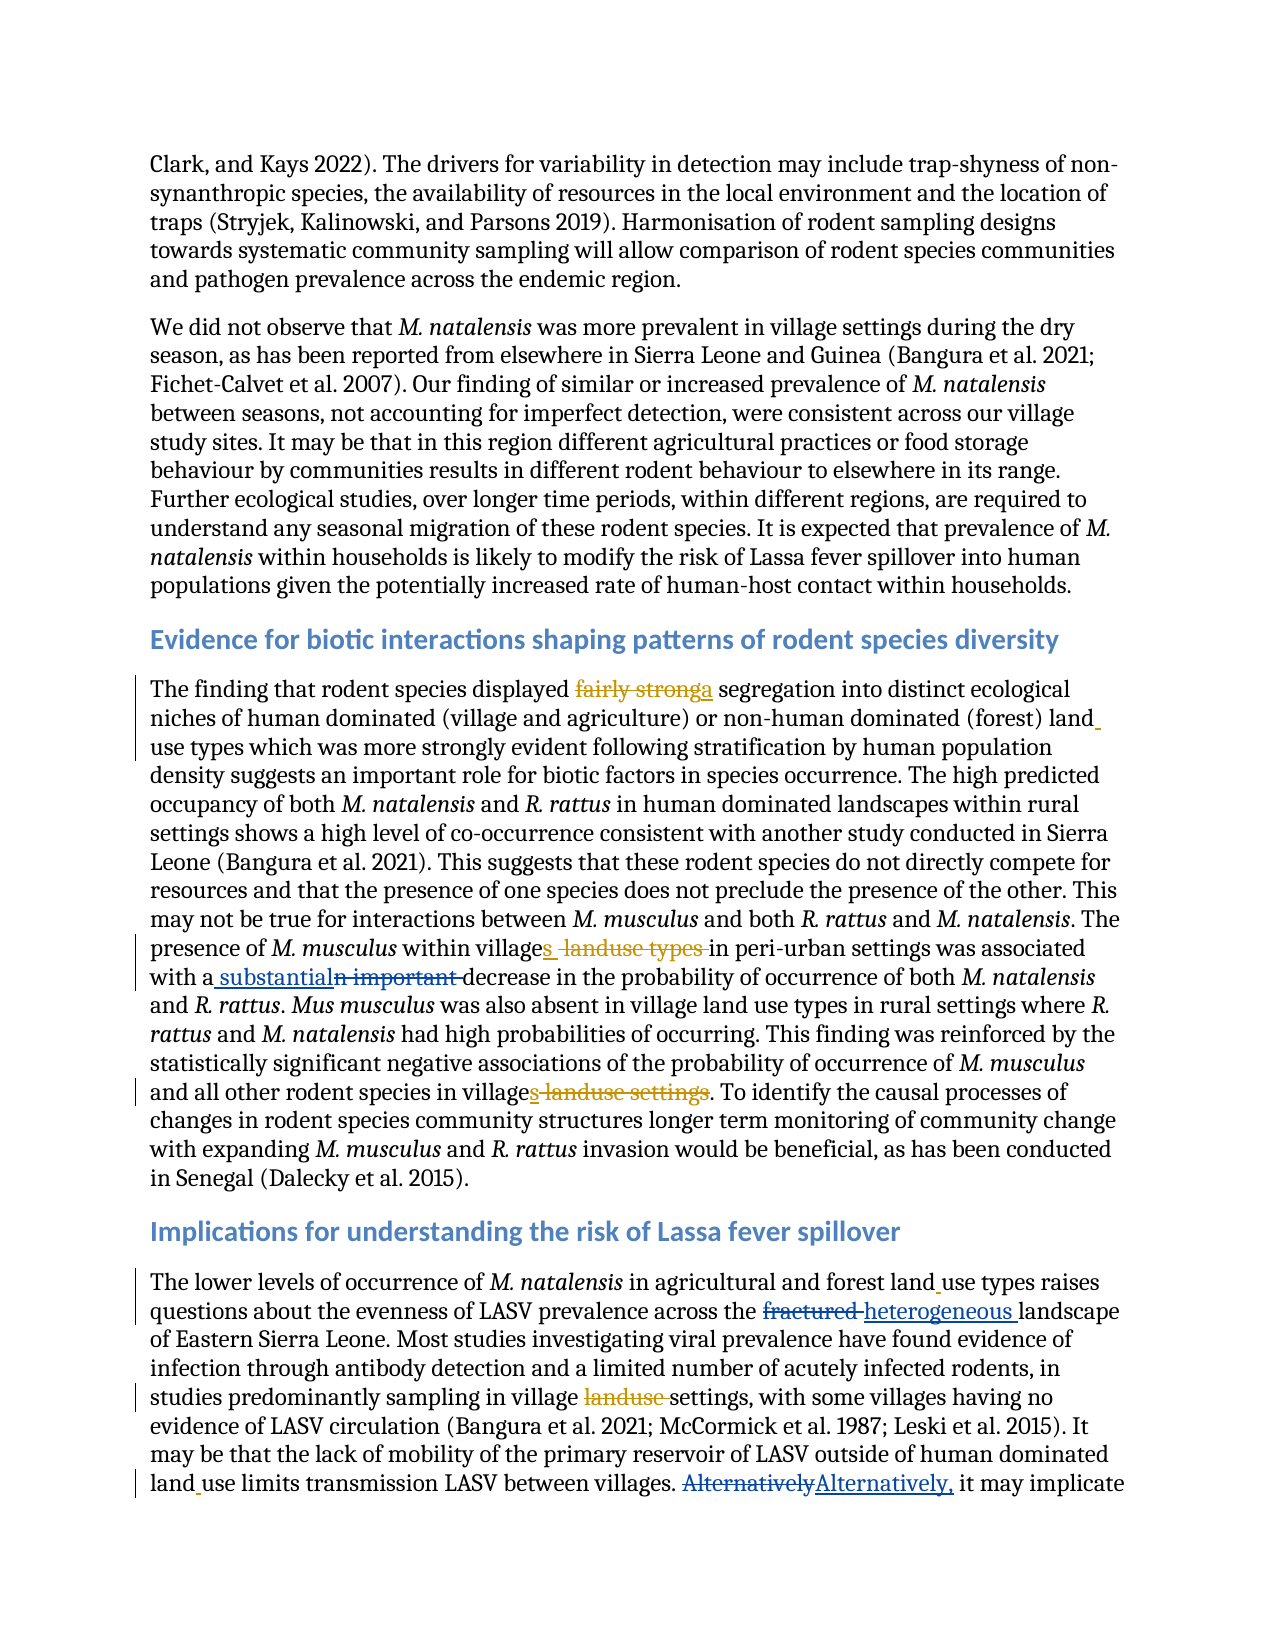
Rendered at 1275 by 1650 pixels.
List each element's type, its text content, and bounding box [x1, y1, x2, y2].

text The finding that rodent species displayed segregation into distinct ecological niches of human dominated (village and agriculture) or non-human dominated (forest) landuse types which was more strongly evident following stratification by human population density suggests an important role for biotic factors in species occurrence. The high predicted occupancy of both M. natalensis and R. rattus in human dominated landscapes within rural settings shows a high level of co-occurrence consistent with another study conducted in Sierra Leone (Bangura et al. 2021). This suggests that these rodent species do not directly compete for resources and that the presence of one species does not preclude the presence of the other. This may not be true for interactions between M. musculus and both R. rattus and M. natalensis. The presence of M. musculus within villagein peri-urban settings was associated with adecrease in the probability of occurrence of both M. natalensis and R. rattus. Mus musculus was also absent in village land use types in rural settings where R. rattus and M. natalensis had high probabilities of occurring. This finding was reinforced by the statistically significant negative associations of the probability of occurrence of M. musculus and all other rodent species in village. To identify the causal processes of changes in rodent species community structures longer term monitoring of community change with expanding M. musculus and R. rattus invasion would be beneficial, as has been conducted in Senegal (Dalecky et al. 2015). [150, 675, 1125, 1193]
subtitle Implications for understanding the risk of Lassa fever spillover [150, 1213, 1125, 1249]
text We did not observe that M. natalensis was more prevalent in village settings during the dry season, as has been reported from elsewhere in Sierra Leone and Guinea (Bangura et al. 2021; Fichet-Calvet et al. 2007). Our finding of similar or increased prevalence of M. natalensis between seasons, not accounting for imperfect detection, were consistent across our village study sites. It may be that in this region different agricultural practices or food storage behaviour by communities results in different rodent behaviour to elsewhere in its range. Further ecological studies, over longer time periods, within different regions, are required to understand any seasonal migration of these rodent species. It is expected that prevalence of M. natalensis within households is likely to modify the risk of Lassa fever spillover into human populations given the potentially increased rate of human-host contact within households. [150, 312, 1125, 600]
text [150, 150, 1125, 294]
subtitle Evidence for biotic interactions shaping patterns of rodent species diversity [150, 621, 1125, 656]
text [150, 1268, 1125, 1498]
